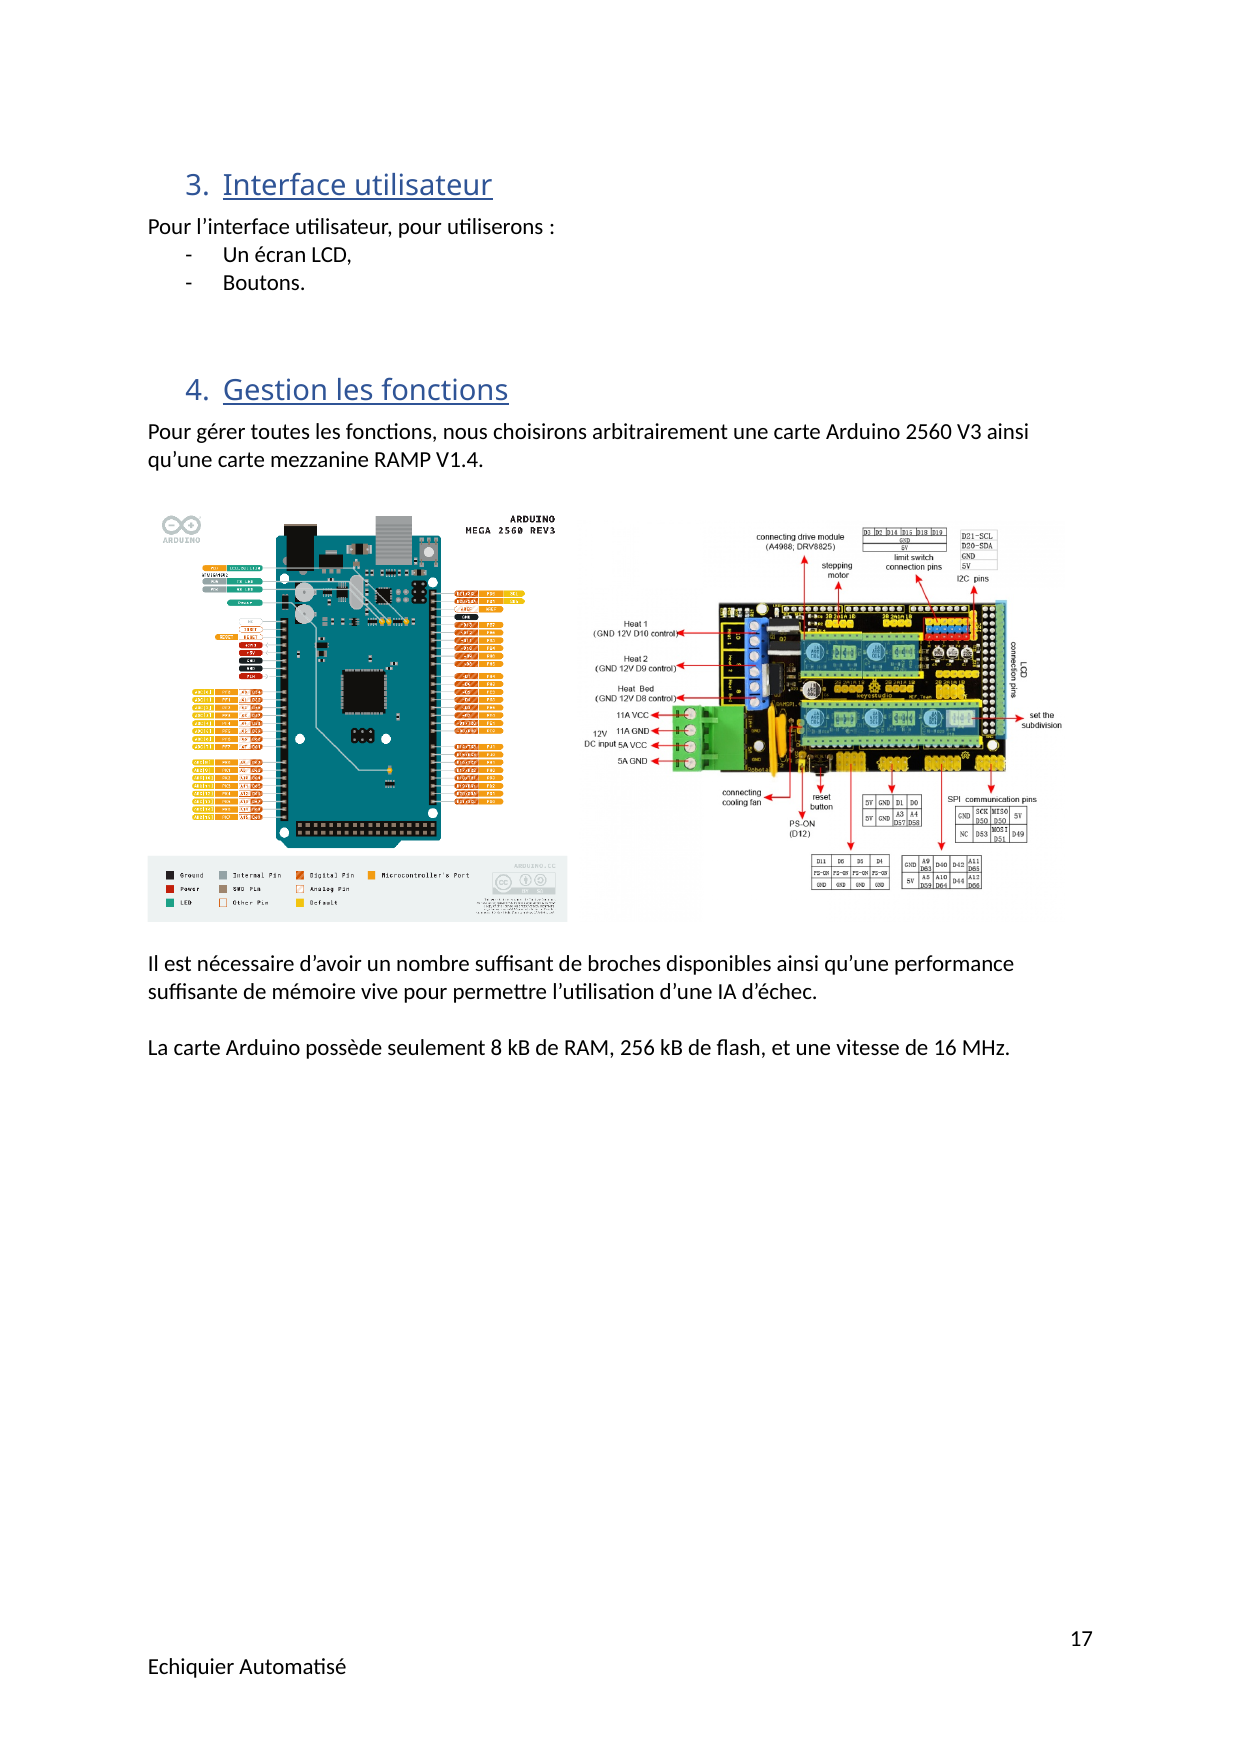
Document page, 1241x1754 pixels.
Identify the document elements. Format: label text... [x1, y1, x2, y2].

list Un écran LCD, [185, 240, 1093, 268]
picture [572, 520, 1065, 922]
list Boutons. [185, 268, 1093, 296]
text Il est nécessaire d’avoir un nombre suffisant de broches disponibles ainsi qu’une performance suffisante de mémoire vive pour permettre l’utilisation d’une IA d’échec. [148, 949, 1093, 1005]
text Pour gérer toutes les fonctions, nous choisirons arbitrairement une carte Arduino 2560 V3 ainsi qu’une carte mezzanine RAMP V1.4. [148, 417, 1093, 473]
picture [147, 501, 568, 922]
text La carte Arduino possède seulement 8 kB de RAM, 256 kB de flash, et une vitesse de 16 MHz. [148, 1033, 1093, 1061]
text Pour l’interface utilisateur, pour utiliserons : [148, 212, 1093, 240]
subtitle Gestion les fonctions [185, 369, 1093, 409]
subtitle Interface utilisateur [185, 164, 1093, 204]
